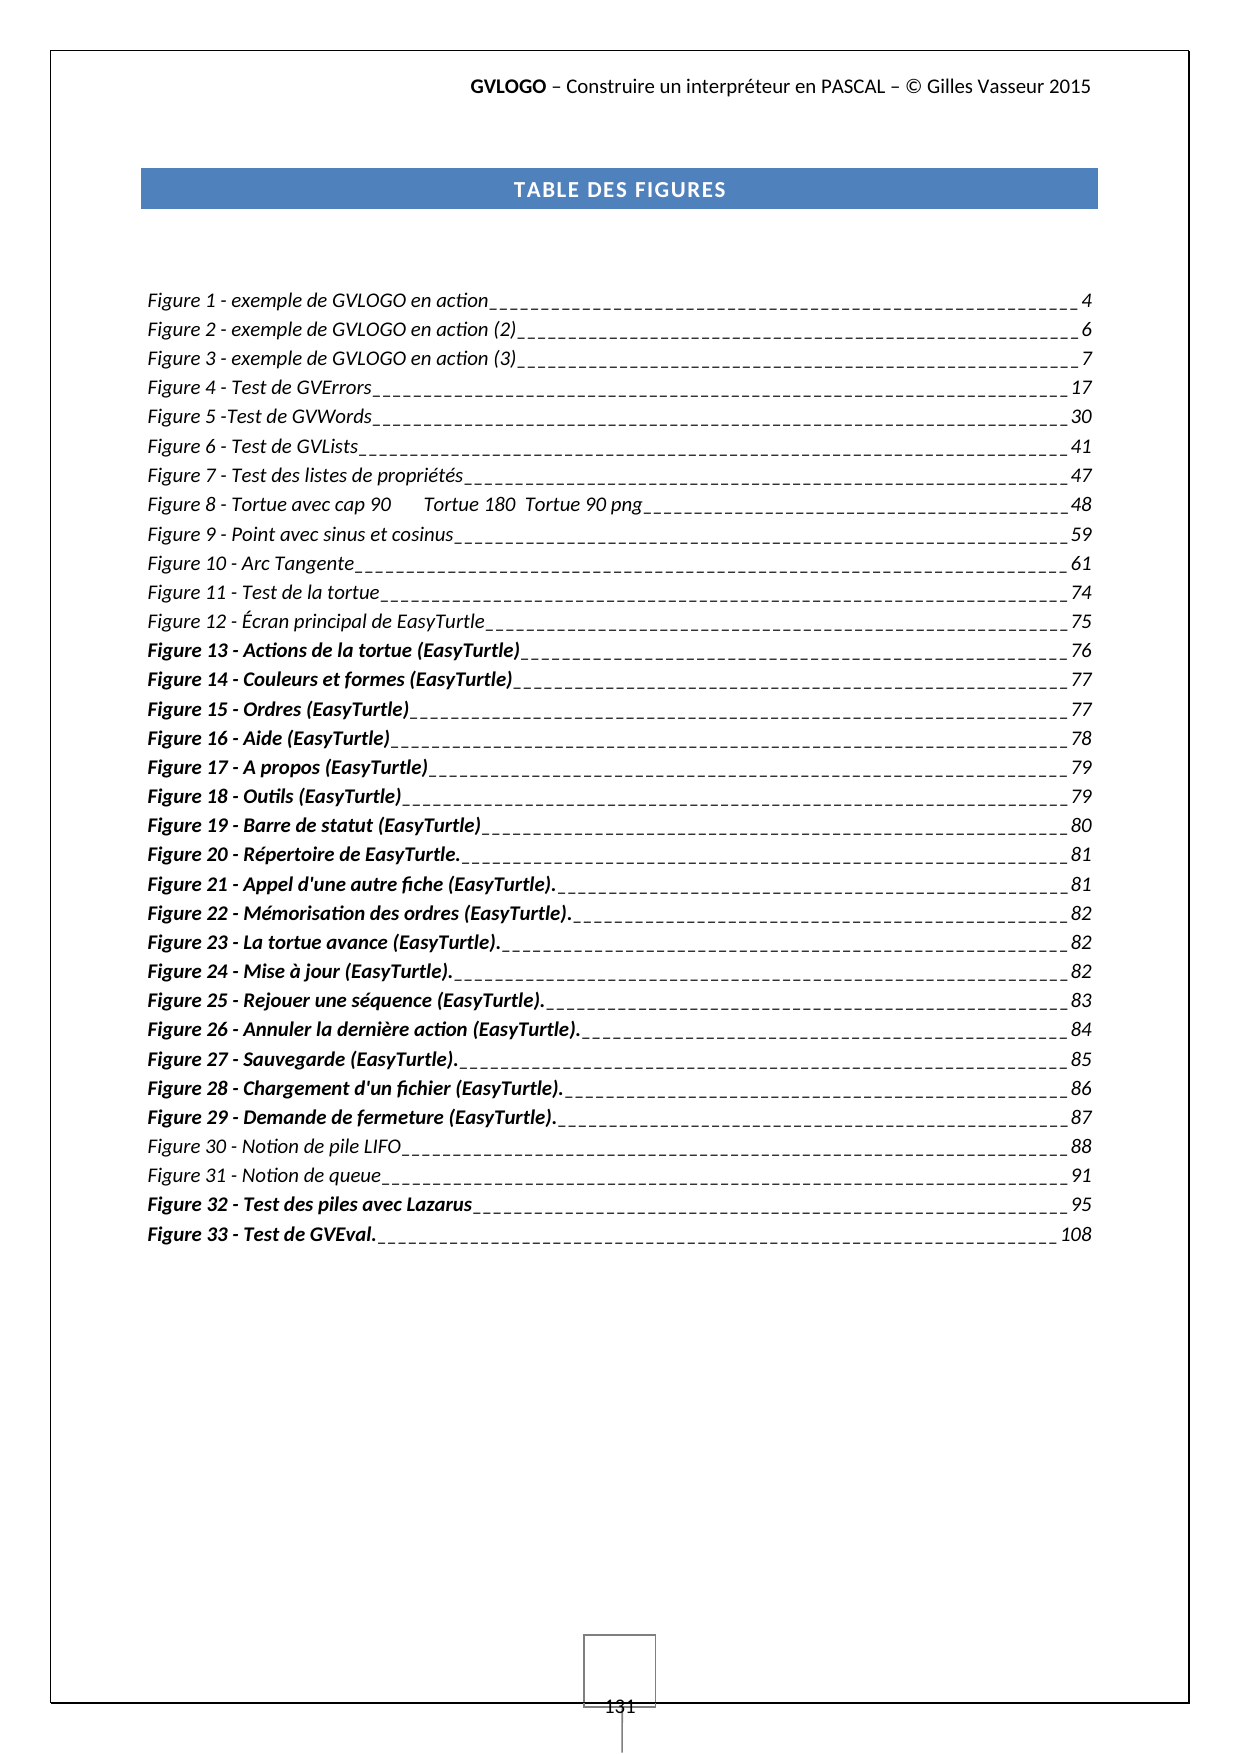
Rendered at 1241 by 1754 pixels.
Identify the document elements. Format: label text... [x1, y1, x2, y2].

text Figure 7 - Test des listes de propriétés 47 [147, 462, 1092, 487]
text Figure 24 - Mise à jour (EasyTurtle). 82 [147, 958, 1092, 984]
subtitle Table des figures [148, 175, 1092, 203]
text Figure 33 - Test de GVEval. 108 [147, 1221, 1092, 1246]
text Figure 22 - Mémorisation des ordres (EasyTurtle). 82 [147, 900, 1092, 925]
text Figure 1 - exemple de GVLOGO en action 4 [147, 287, 1092, 312]
text Figure 30 - Notion de pile LIFO 88 [147, 1133, 1092, 1159]
text Figure 6 - Test de GVLists 41 [147, 433, 1092, 458]
text Figure 15 - Ordres (EasyTurtle) 77 [147, 696, 1092, 721]
text Figure 5 -Test de GVWords 30 [147, 404, 1092, 429]
text Figure 2 - exemple de GVLOGO en action (2) 6 [147, 316, 1092, 342]
text Figure 32 - Test des piles avec Lazarus 95 [147, 1192, 1092, 1217]
text Figure 10 - Arc Tangente 61 [147, 550, 1092, 575]
text Figure 26 - Annuler la dernière action (EasyTurtle). 84 [147, 1017, 1092, 1042]
text Figure 27 - Sauvegarde (EasyTurtle). 85 [147, 1046, 1092, 1071]
text Figure 18 - Outils (EasyTurtle) 79 [147, 783, 1092, 809]
text Figure 20 - Répertoire de EasyTurtle. 81 [147, 842, 1092, 867]
text Figure 16 - Aide (EasyTurtle) 78 [147, 725, 1092, 750]
text Figure 28 - Chargement d'un fichier (EasyTurtle). 86 [147, 1075, 1092, 1100]
text Figure 17 - A propos (EasyTurtle) 79 [147, 754, 1092, 779]
text Figure 12 - Écran principal de EasyTurtle 75 [147, 608, 1092, 634]
text Figure 25 - Rejouer une séquence (EasyTurtle). 83 [147, 987, 1092, 1013]
text Figure 4 - Test de GVErrors 17 [147, 374, 1092, 400]
text Figure 14 - Couleurs et formes (EasyTurtle) 77 [147, 667, 1092, 692]
text Figure 13 - Actions de la tortue (EasyTurtle) 76 [147, 637, 1092, 663]
text Figure 9 - Point avec sinus et cosinus 59 [147, 521, 1092, 546]
text Figure 8 - Tortue avec cap 90 Tortue 180 Tortue 90 png 48 [147, 491, 1092, 517]
text Figure 21 - Appel d'une autre fiche (EasyTurtle). 81 [147, 871, 1092, 896]
text Figure 19 - Barre de statut (EasyTurtle) 80 [147, 812, 1092, 838]
text Figure 31 - Notion de queue 91 [147, 1162, 1092, 1188]
text Figure 29 - Demande de fermeture (EasyTurtle). 87 [147, 1104, 1092, 1129]
text Figure 3 - exemple de GVLOGO en action (3) 7 [147, 345, 1092, 371]
text Figure 11 - Test de la tortue 74 [147, 579, 1092, 604]
text Figure 23 - La tortue avance (EasyTurtle). 82 [147, 929, 1092, 954]
